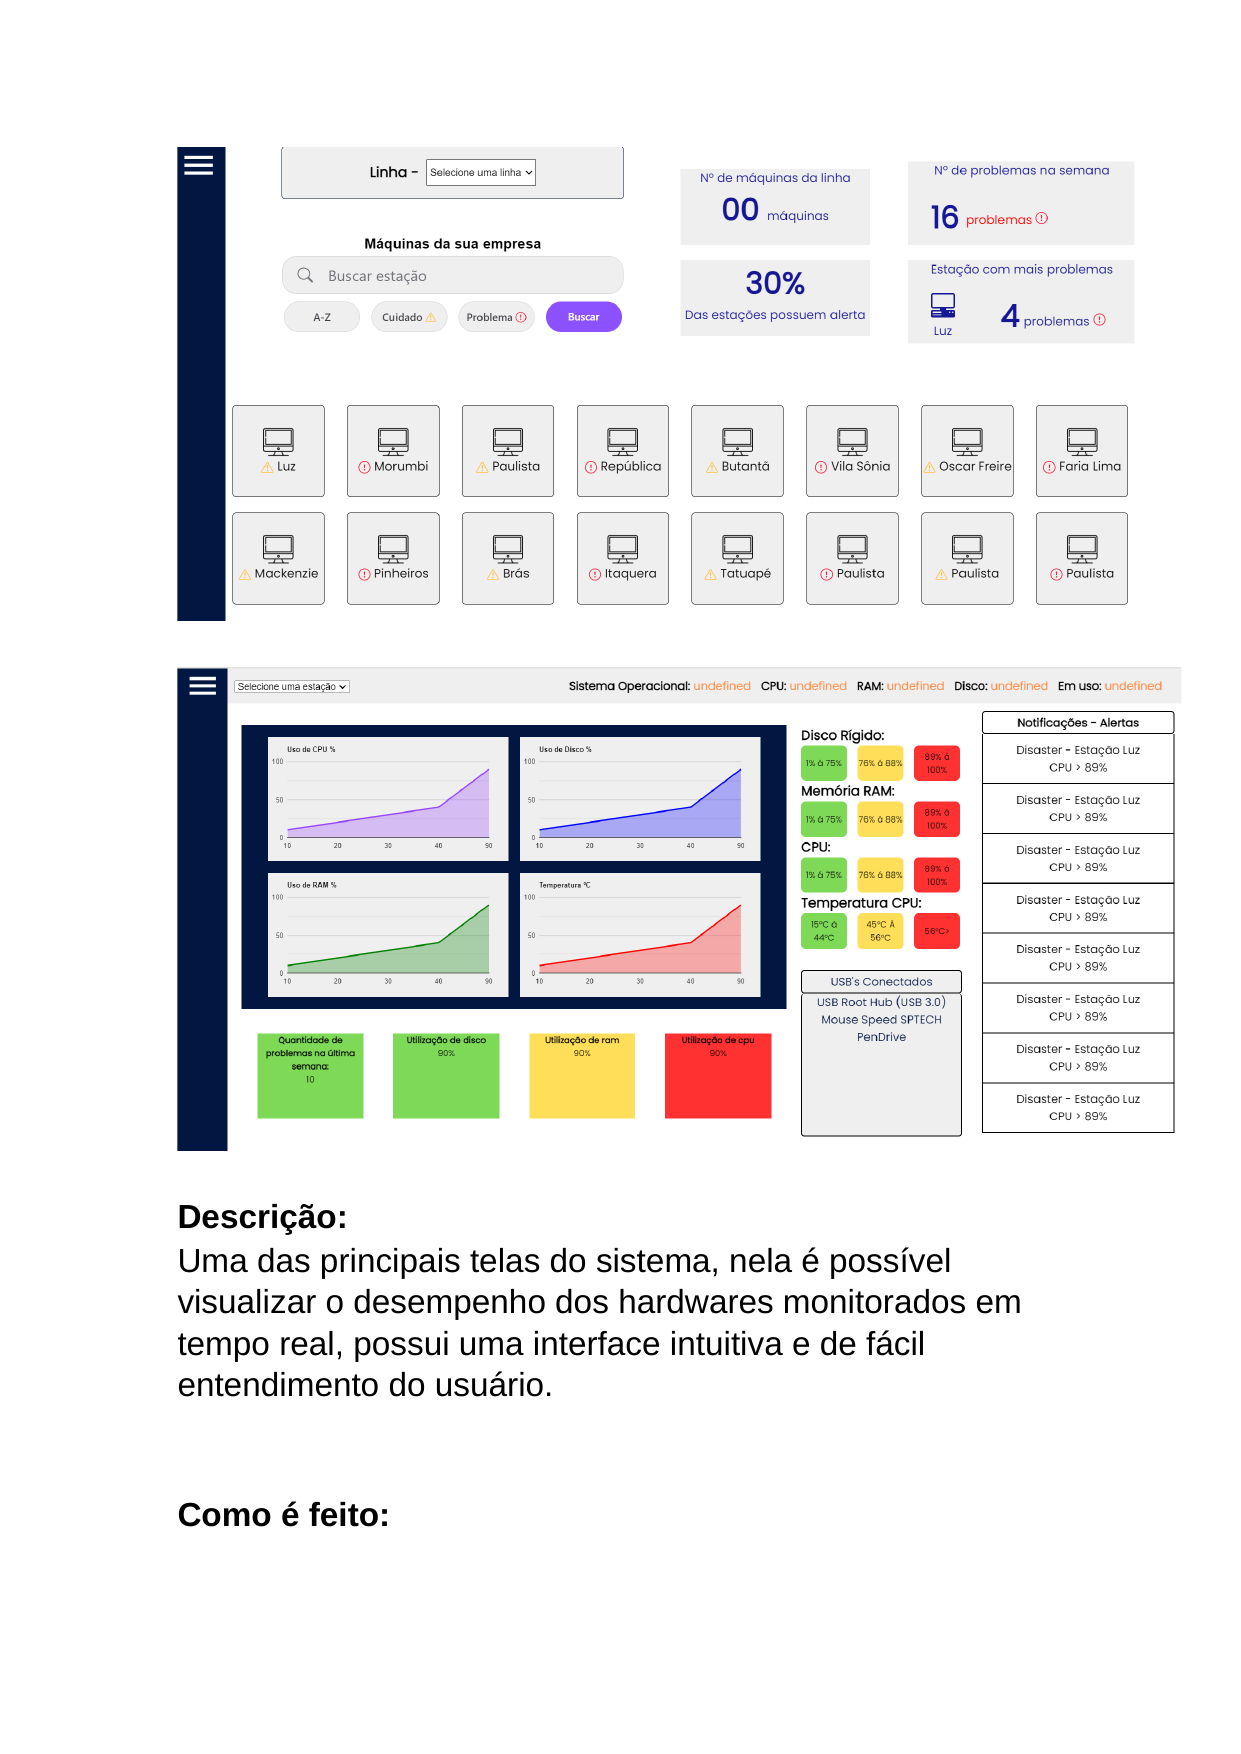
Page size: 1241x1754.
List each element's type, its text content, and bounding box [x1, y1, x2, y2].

picture [177, 667, 1182, 1151]
text Como é feito: [177, 1495, 1053, 1533]
text Uma das principais telas do sistema, nela é possível visualizar o desempenho dos hardwares monitorados em tempo real, possui uma interface intuitiva e de fácil entendimento do usuário. [177, 1241, 1053, 1403]
text Descrição: [177, 1197, 1053, 1236]
picture [177, 147, 1135, 621]
